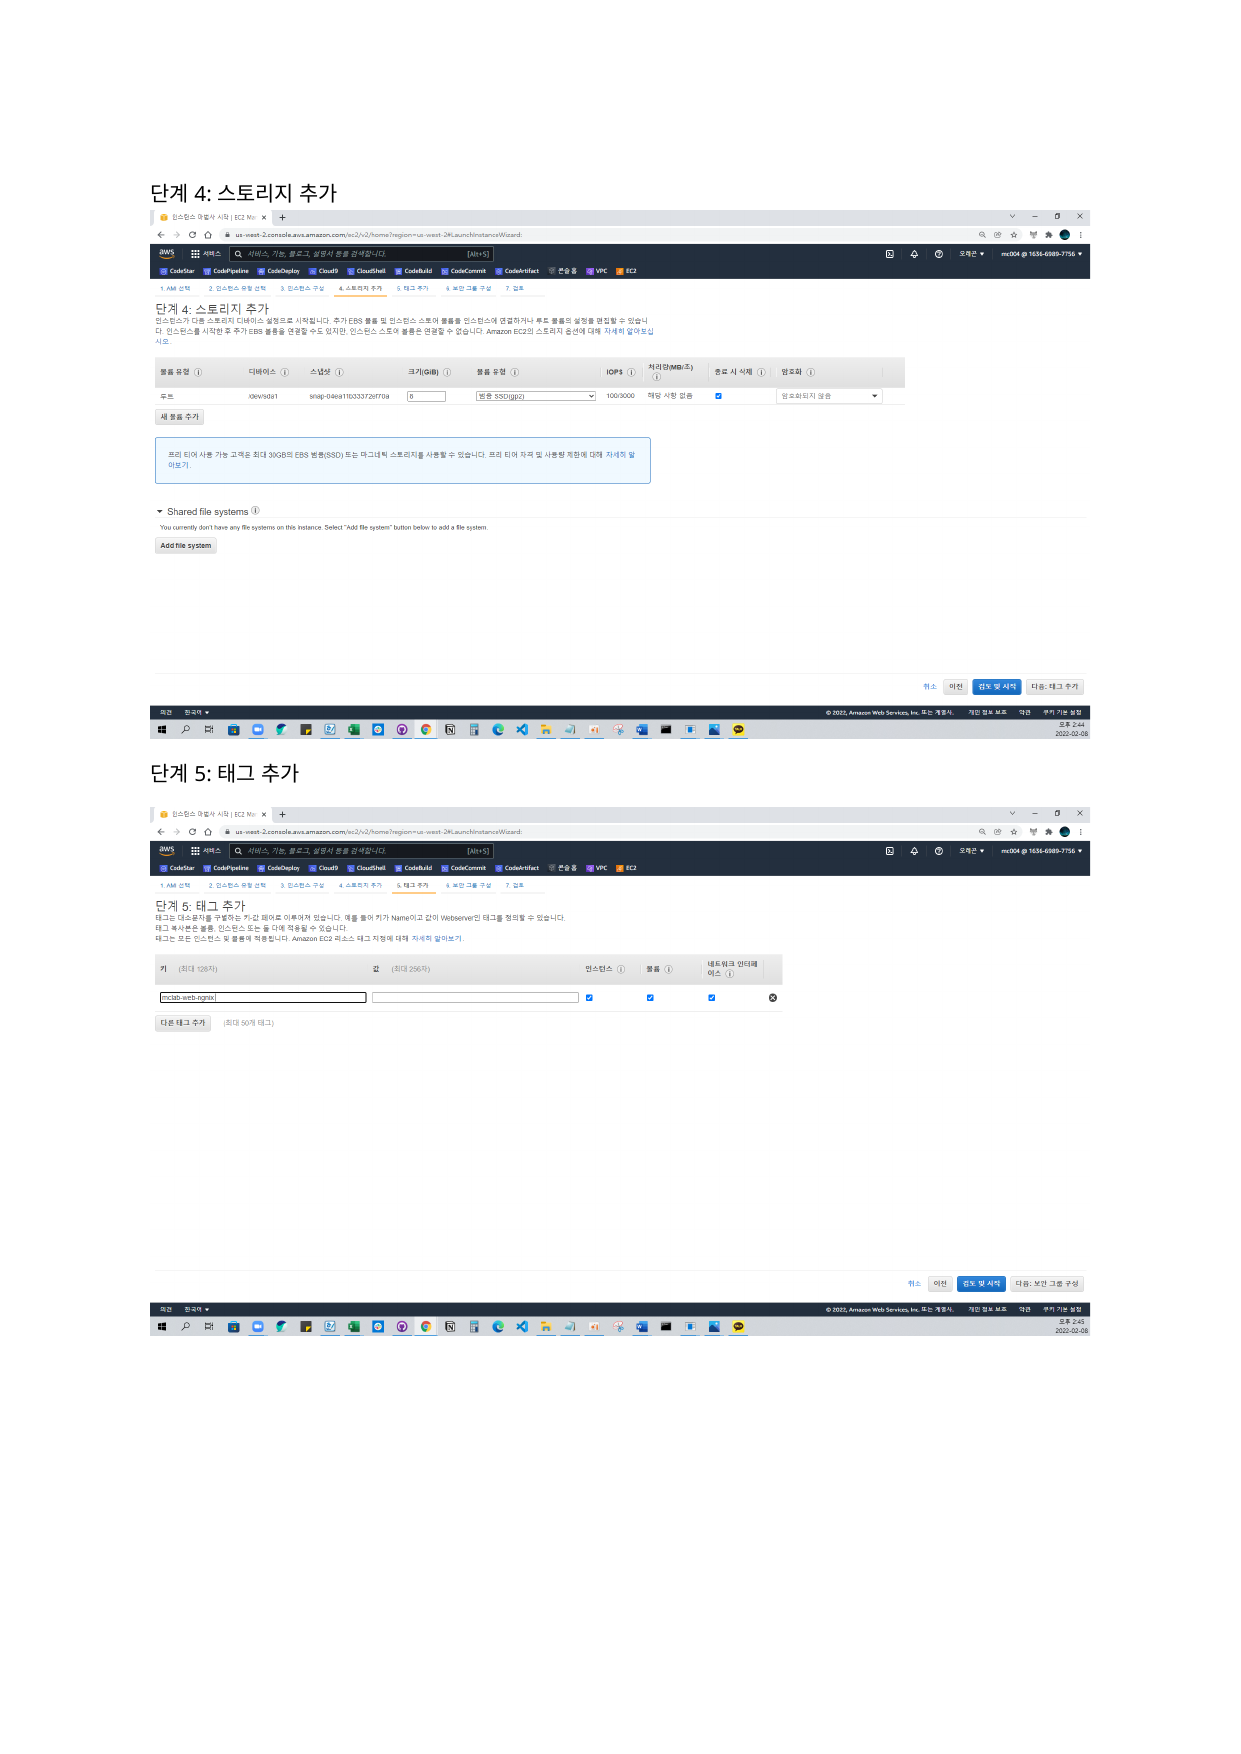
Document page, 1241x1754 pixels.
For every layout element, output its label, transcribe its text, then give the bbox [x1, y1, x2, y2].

picture [150, 210, 1091, 739]
subtitle 단계 4: 스토리지 추가 [150, 177, 1090, 210]
picture [150, 807, 1091, 1336]
subtitle 단계 5: 태그 추가 [150, 758, 1090, 788]
